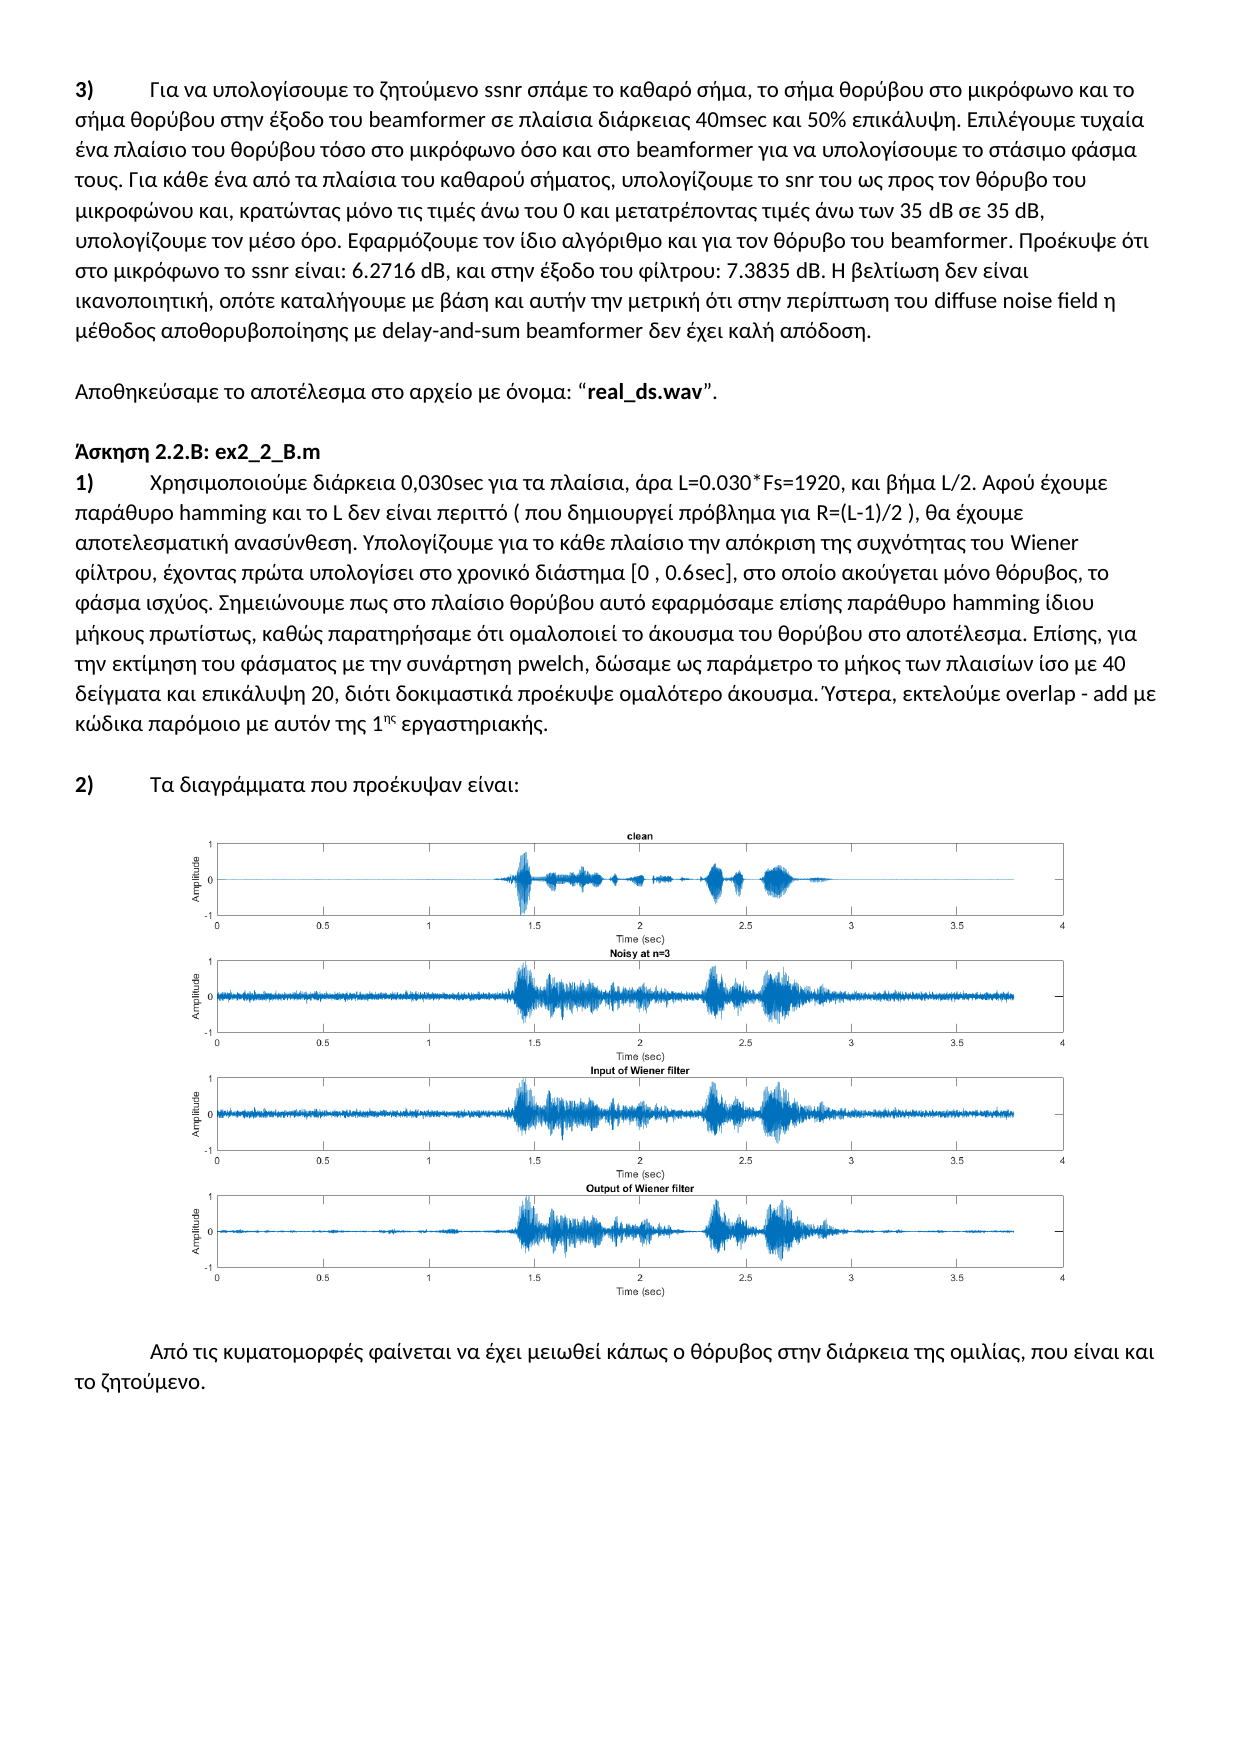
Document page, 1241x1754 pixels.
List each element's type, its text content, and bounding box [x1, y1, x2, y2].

text 2) Τα διαγράμματα που προέκυψαν είναι: [75, 770, 1165, 798]
text Αποθηκεύσαμε το αποτέλεσμα στο αρχείο με όνομα: “real_ds.wav”. [75, 377, 1165, 405]
picture [75, 799, 1166, 1335]
text 3) Για να υπολογίσουμε το ζητούμενο ssnr σπάμε το καθαρό σήμα, το σήμα θορύβου στο μικρόφωνο και το σήμα θορύβου στην έξοδο του beamformer σε πλαίσια διάρκειας 40msec και 50% επικάλυψη. Επιλέγουμε τυχαία ένα πλαίσιο του θορύβου τόσο στο μικρόφωνο όσο και στο beamformer για να υπολογίσουμε το στάσιμο φάσμα τους. Για κάθε ένα από τα πλαίσια του καθαρού σήματος, υπολογίζουμε το snr του ως προς τον θόρυβο του μικροφώνου και, κρατώντας μόνο τις τιμές άνω του 0 και μετατρέποντας τιμές άνω των 35 dB σε 35 dB, υπολογίζουμε τον μέσο όρο. Εφαρμόζουμε τον ίδιο αλγόριθμο και για τον θόρυβο του beamformer. Προέκυψε ότι στο μικρόφωνο το ssnr είναι: 6.2716 dB, και στην έξοδο του φίλτρου: 7.3835 dB. Η βελτίωση δεν είναι ικανοποιητική, οπότε καταλήγουμε με βάση και αυτήν την μετρική ότι στην περίπτωση του diffuse noise field η μέθοδος αποθορυβοποίησης με delay-and-sum beamformer δεν έχει καλή απόδοση. [75, 75, 1165, 345]
text Άσκηση 2.2.Β: ex2_2_B.m [75, 437, 1165, 466]
text 1) Χρησιμοποιούμε διάρκεια 0,030sec για τα πλαίσια, άρα L=0.030*Fs=1920, και βήμα L/2. Αφού έχουμε παράθυρο hamming και το L δεν είναι περιττό ( που δημιουργεί πρόβλημα για R=(L-1)/2 ), θα έχουμε αποτελεσματική ανασύνθεση. Υπολογίζουμε για το κάθε πλαίσιο την απόκριση της συχνότητας του Wiener φίλτρου, έχοντας πρώτα υπολογίσει στο χρονικό διάστημα [0 , 0.6sec], στο οποίο ακούγεται μόνο θόρυβος, το φάσμα ισχύος. Σημειώνουμε πως στο πλαίσιο θορύβου αυτό εφαρμόσαμε επίσης παράθυρο hamming ίδιου μήκους πρωτίστως, καθώς παρατηρήσαμε ότι ομαλοποιεί το άκουσμα του θορύβου στο αποτέλεσμα. Επίσης, για την εκτίμηση του φάσματος με την συνάρτηση pwelch, δώσαμε ως παράμετρο το μήκος των πλαισίων ίσο με 40 δείγματα και επικάλυψη 20, διότι δοκιμαστικά προέκυψε ομαλότερο άκουσμα. Ύστερα, εκτελούμε overlap - add με κώδικα παρόμοιο με αυτόν της 1ης εργαστηριακής. [75, 468, 1165, 737]
text Από τις κυματομορφές φαίνεται να έχει μειωθεί κάπως ο θόρυβος στην διάρκεια της ομιλίας, που είναι και το ζητούμενο. [75, 1337, 1165, 1396]
